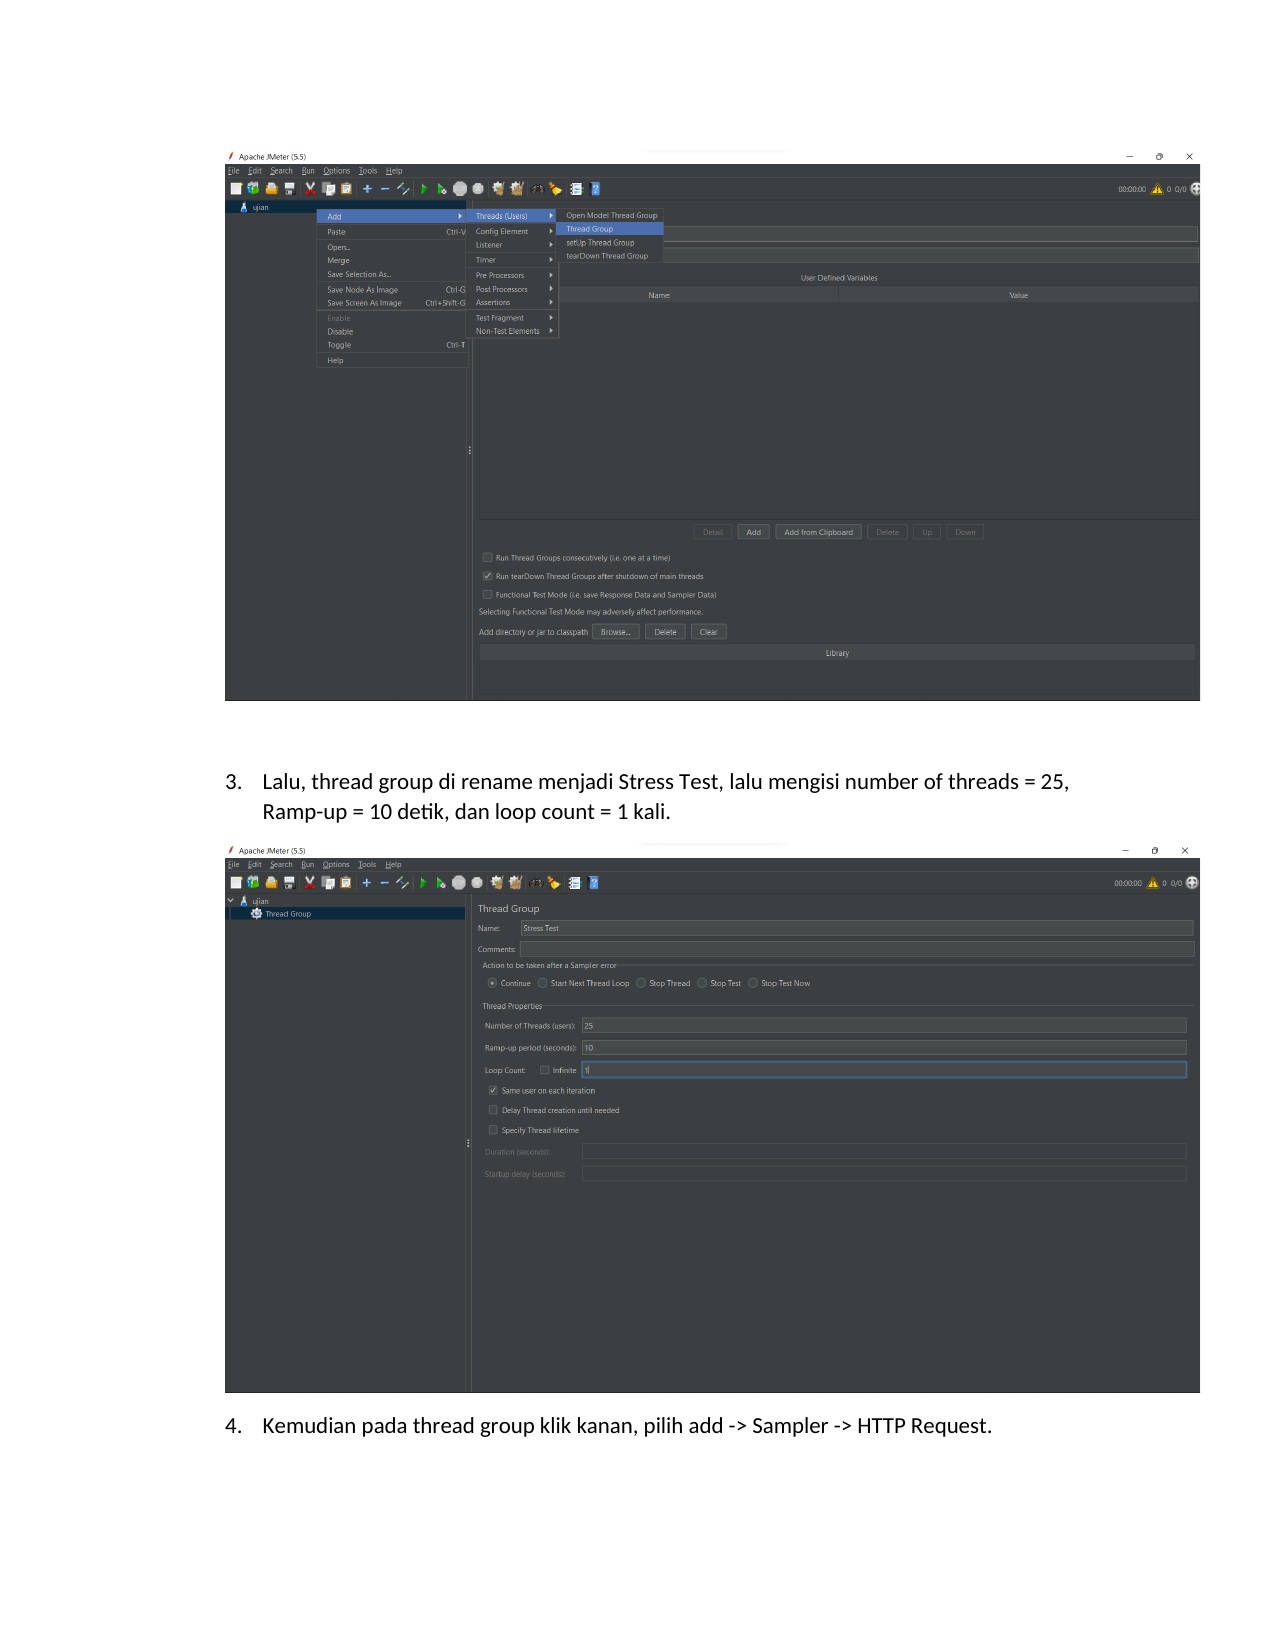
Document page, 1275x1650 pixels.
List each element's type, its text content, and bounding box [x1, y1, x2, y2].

picture [225, 843, 1200, 1393]
picture [225, 150, 1200, 701]
list Kemudian pada thread group klik kanan, pilih add -> Sampler -> HTTP Request. [225, 1411, 1125, 1439]
list Lalu, thread group di rename menjadi Stress Test, lalu mengisi number of threads = 25, Ramp-up = 10 detik, dan loop count = 1 kali. [225, 767, 1125, 825]
